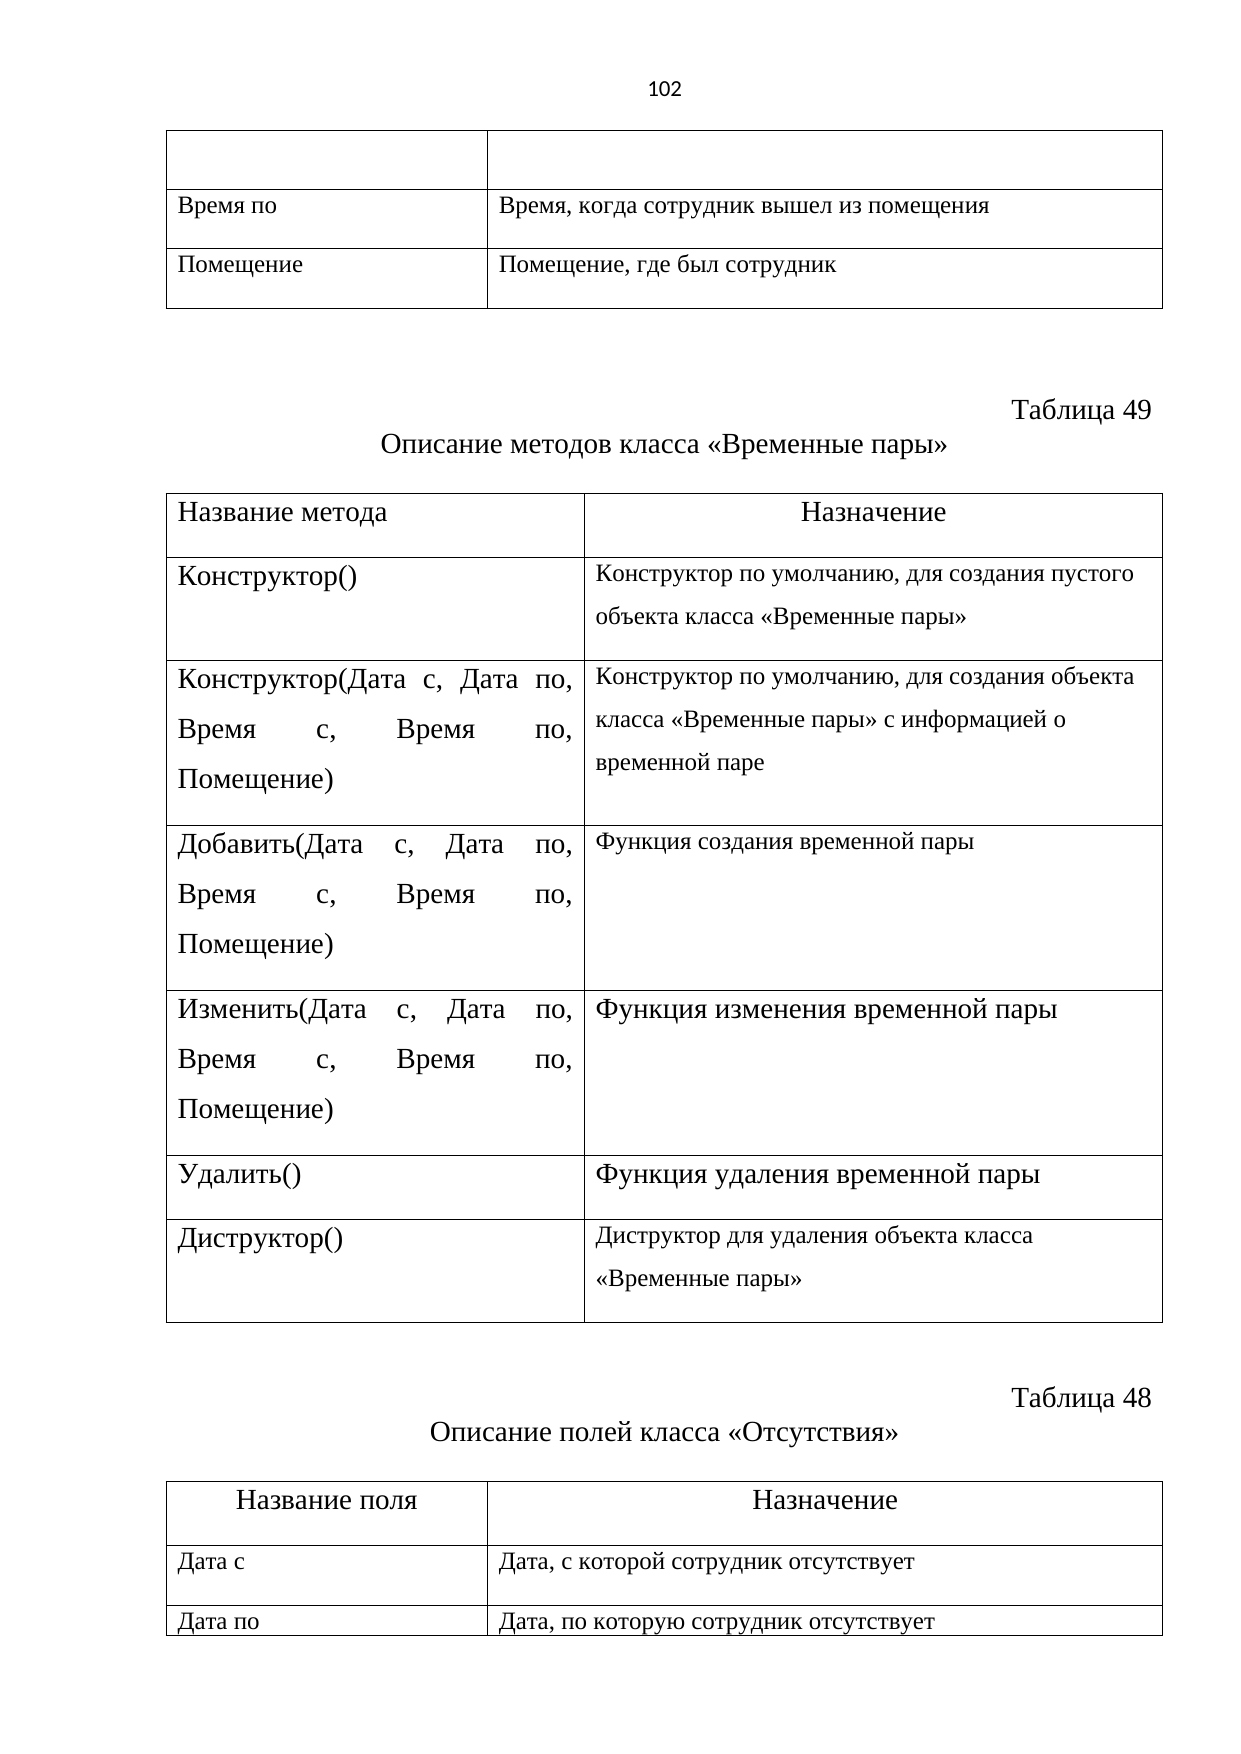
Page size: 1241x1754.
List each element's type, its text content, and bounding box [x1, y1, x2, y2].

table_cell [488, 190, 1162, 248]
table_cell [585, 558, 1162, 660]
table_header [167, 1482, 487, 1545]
text Таблица 49 [251, 392, 1152, 426]
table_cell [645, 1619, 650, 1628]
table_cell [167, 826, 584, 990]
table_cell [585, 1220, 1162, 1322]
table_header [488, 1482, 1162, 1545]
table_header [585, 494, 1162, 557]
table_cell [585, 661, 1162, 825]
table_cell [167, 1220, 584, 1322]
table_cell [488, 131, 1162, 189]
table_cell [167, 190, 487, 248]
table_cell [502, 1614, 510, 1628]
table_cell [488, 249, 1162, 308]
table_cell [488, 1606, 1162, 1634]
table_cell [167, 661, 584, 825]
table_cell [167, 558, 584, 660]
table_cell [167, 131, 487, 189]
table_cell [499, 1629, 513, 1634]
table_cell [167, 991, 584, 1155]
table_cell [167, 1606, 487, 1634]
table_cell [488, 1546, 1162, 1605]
text Таблица 48 [251, 1380, 1152, 1414]
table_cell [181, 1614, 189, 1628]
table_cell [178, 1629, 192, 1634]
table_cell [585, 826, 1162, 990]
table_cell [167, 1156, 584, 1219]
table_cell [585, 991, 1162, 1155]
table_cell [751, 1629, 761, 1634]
text Описание полей класса «Отсутствия» [177, 1414, 1152, 1447]
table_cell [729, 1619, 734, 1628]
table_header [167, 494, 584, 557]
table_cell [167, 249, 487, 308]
text Описание методов класса «Временные пары» [177, 426, 1152, 459]
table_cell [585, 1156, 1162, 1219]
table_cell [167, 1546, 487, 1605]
